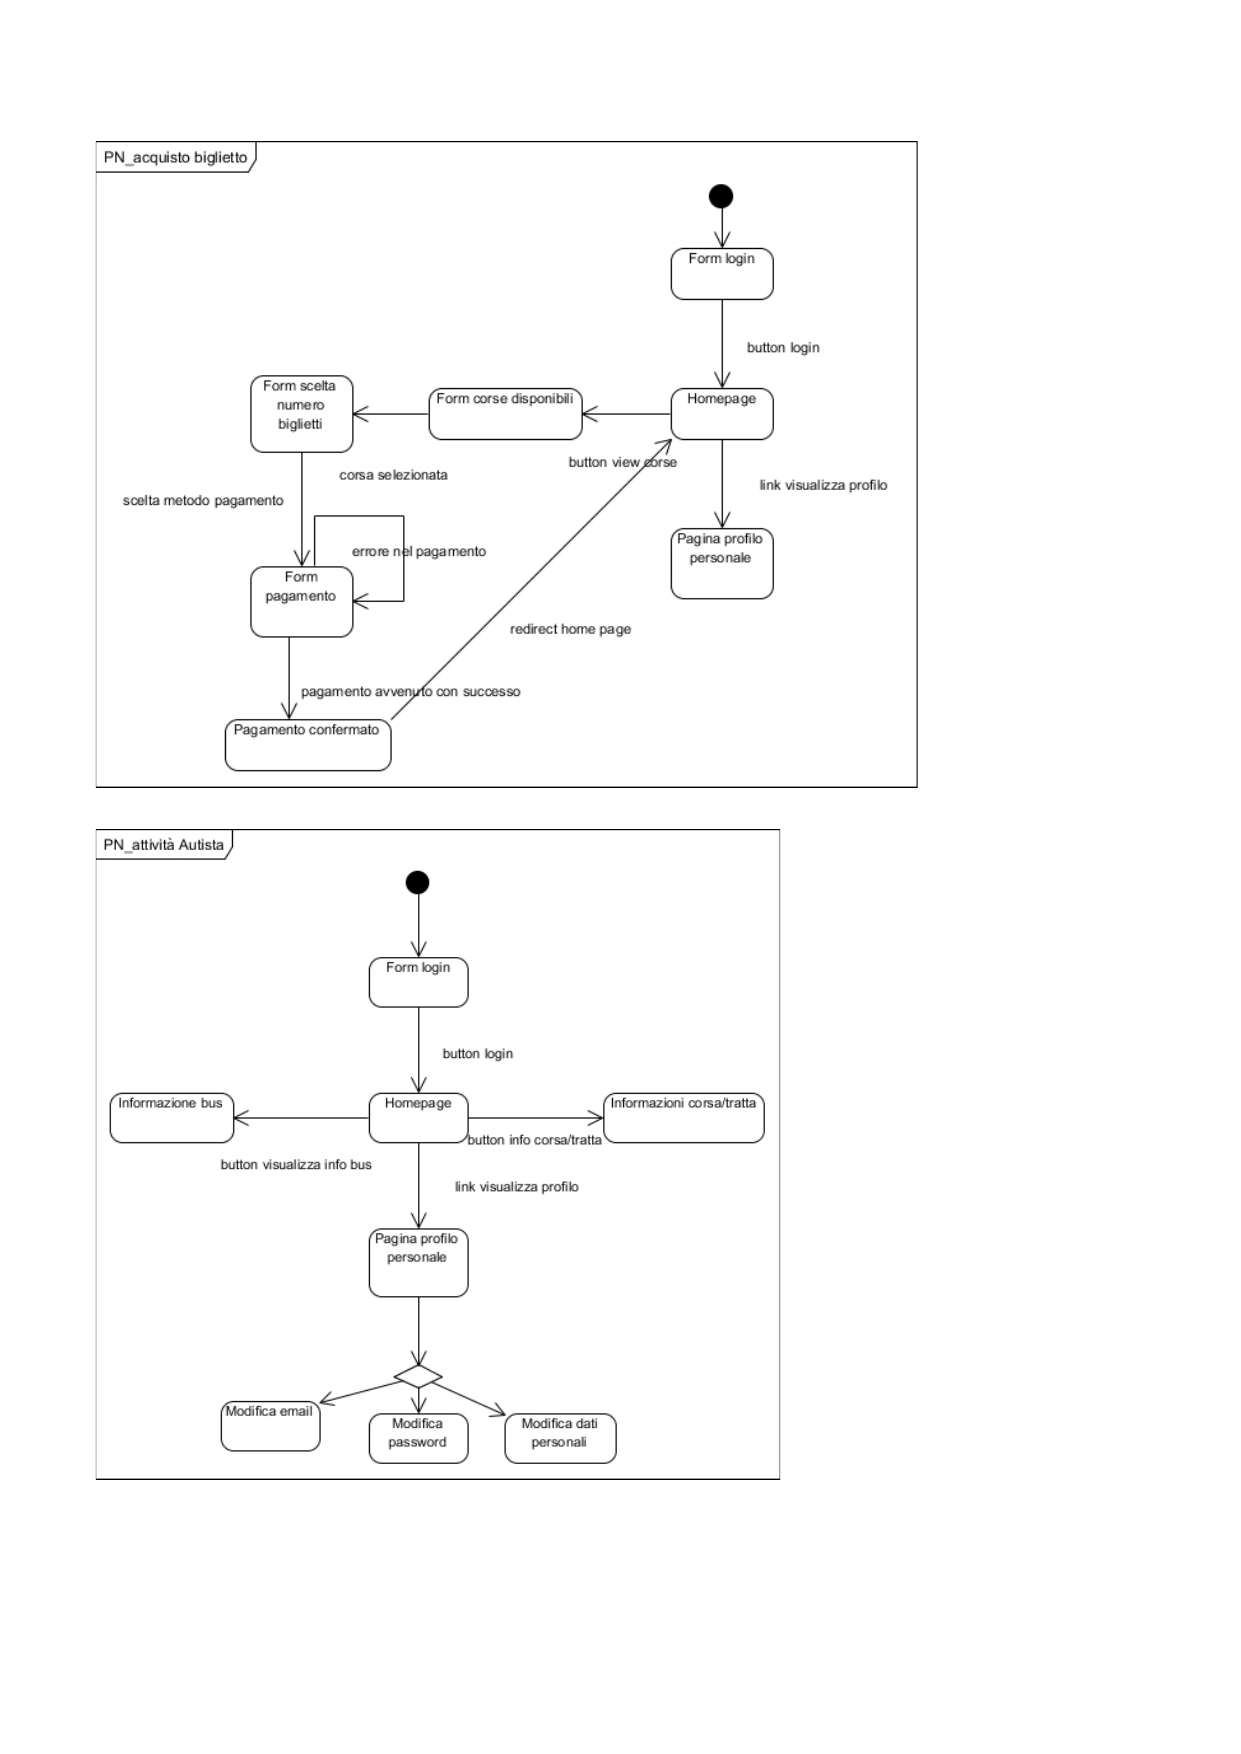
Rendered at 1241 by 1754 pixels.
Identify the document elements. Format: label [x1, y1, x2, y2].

picture [95, 829, 781, 1480]
picture [95, 141, 918, 788]
